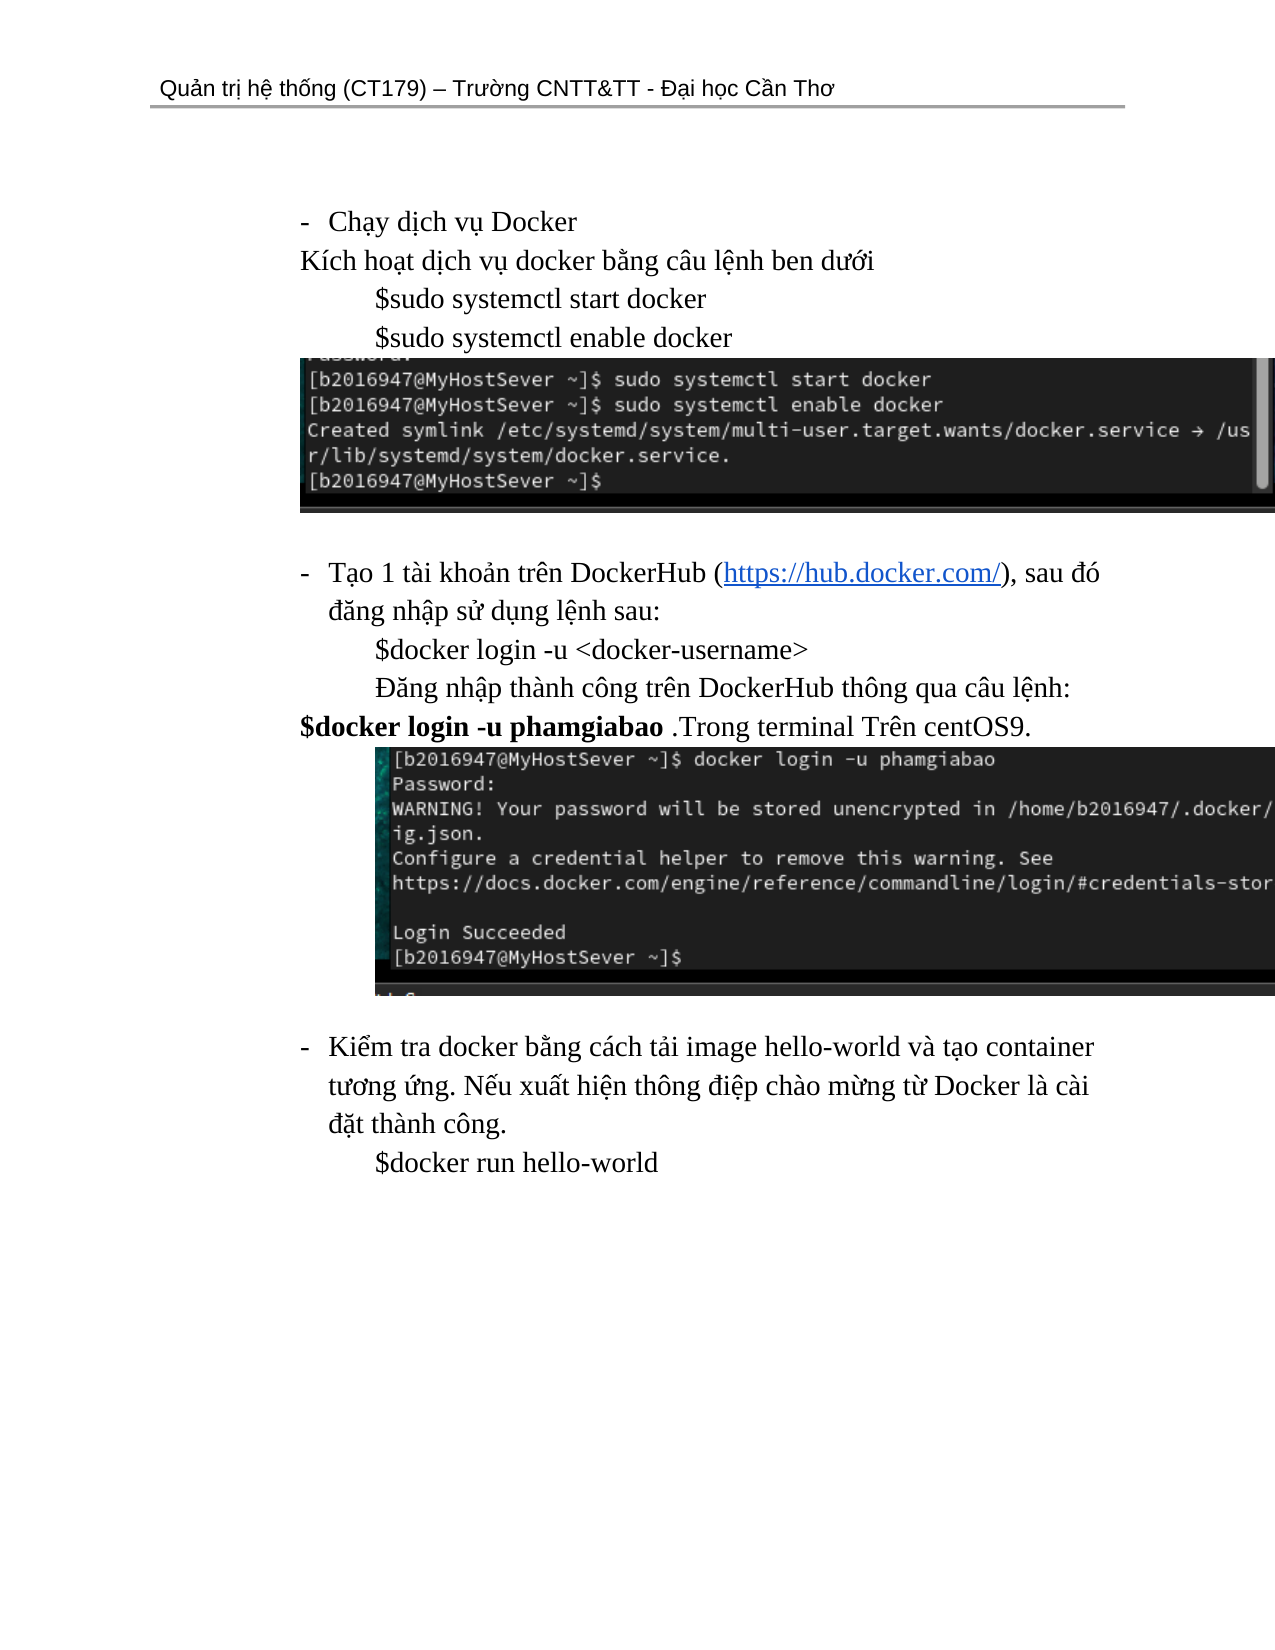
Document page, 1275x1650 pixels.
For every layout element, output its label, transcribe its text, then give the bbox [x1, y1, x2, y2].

list Kiểm tra docker bằng cách tải image hello-world và tạo container tương ứng. Nếu xuất hiện thông điệp chào mừng từ Docker là cài đặt thành công. [300, 1029, 1125, 1140]
text Kích hoạt dịch vụ docker bằng câu lệnh ben dưới [150, 243, 1125, 276]
text $sudo systemctl enable docker [300, 320, 1125, 353]
picture [300, 358, 1275, 513]
text Đăng nhập thành công trên DockerHub thông qua câu lệnh:$docker login -u phamgiabao .Trong terminal Trên centOS9. [300, 671, 1125, 743]
text $docker login -u <docker-username> [300, 632, 1125, 666]
list Chạy dịch vụ Docker [300, 204, 1125, 238]
picture [375, 747, 1275, 996]
text $docker run hello-world [375, 1145, 1125, 1179]
list Tạo 1 tài khoản trên DockerHub (https://hub.docker.com/), sau đó đăng nhập sử dụng lệnh sau: [300, 555, 1125, 627]
text $sudo systemctl start docker [300, 281, 1125, 315]
